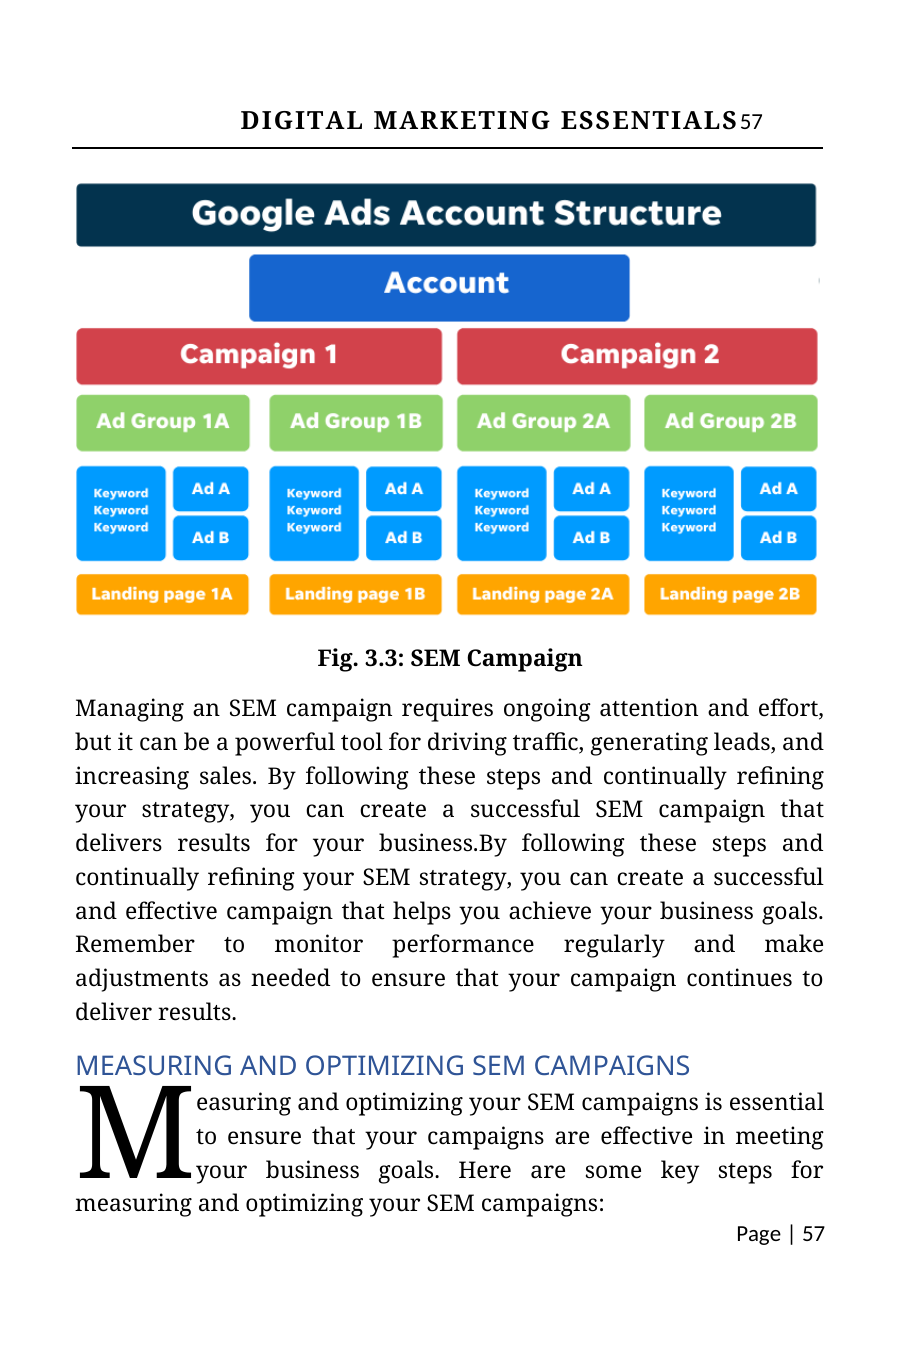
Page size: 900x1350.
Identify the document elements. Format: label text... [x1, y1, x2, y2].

picture [75, 165, 824, 623]
text Fig. 3.3: SEM Campaign [75, 642, 825, 673]
subtitle MEASURING AND OPTIMIZING SEM CAMPAIGNS [75, 1046, 825, 1083]
text Managing an SEM campaign requires ongoing attention and effort, but it can be a powerful tool for driving traffic, generating leads, and increasing sales. By following these steps and continually refining your strategy, you can create a successful SEM campaign that delivers results for your business.By following these steps and continually refining your SEM strategy, you can create a successful and effective campaign that helps you achieve your business goals. Remember to monitor performance regularly and make adjustments as needed to ensure that your campaign continues to deliver results. [75, 692, 825, 1027]
text easuring and optimizing your SEM campaigns is essential to ensure that your campaigns are effective in meeting your business goals. Here are some key steps for measuring and optimizing your SEM campaigns: [75, 1086, 825, 1219]
